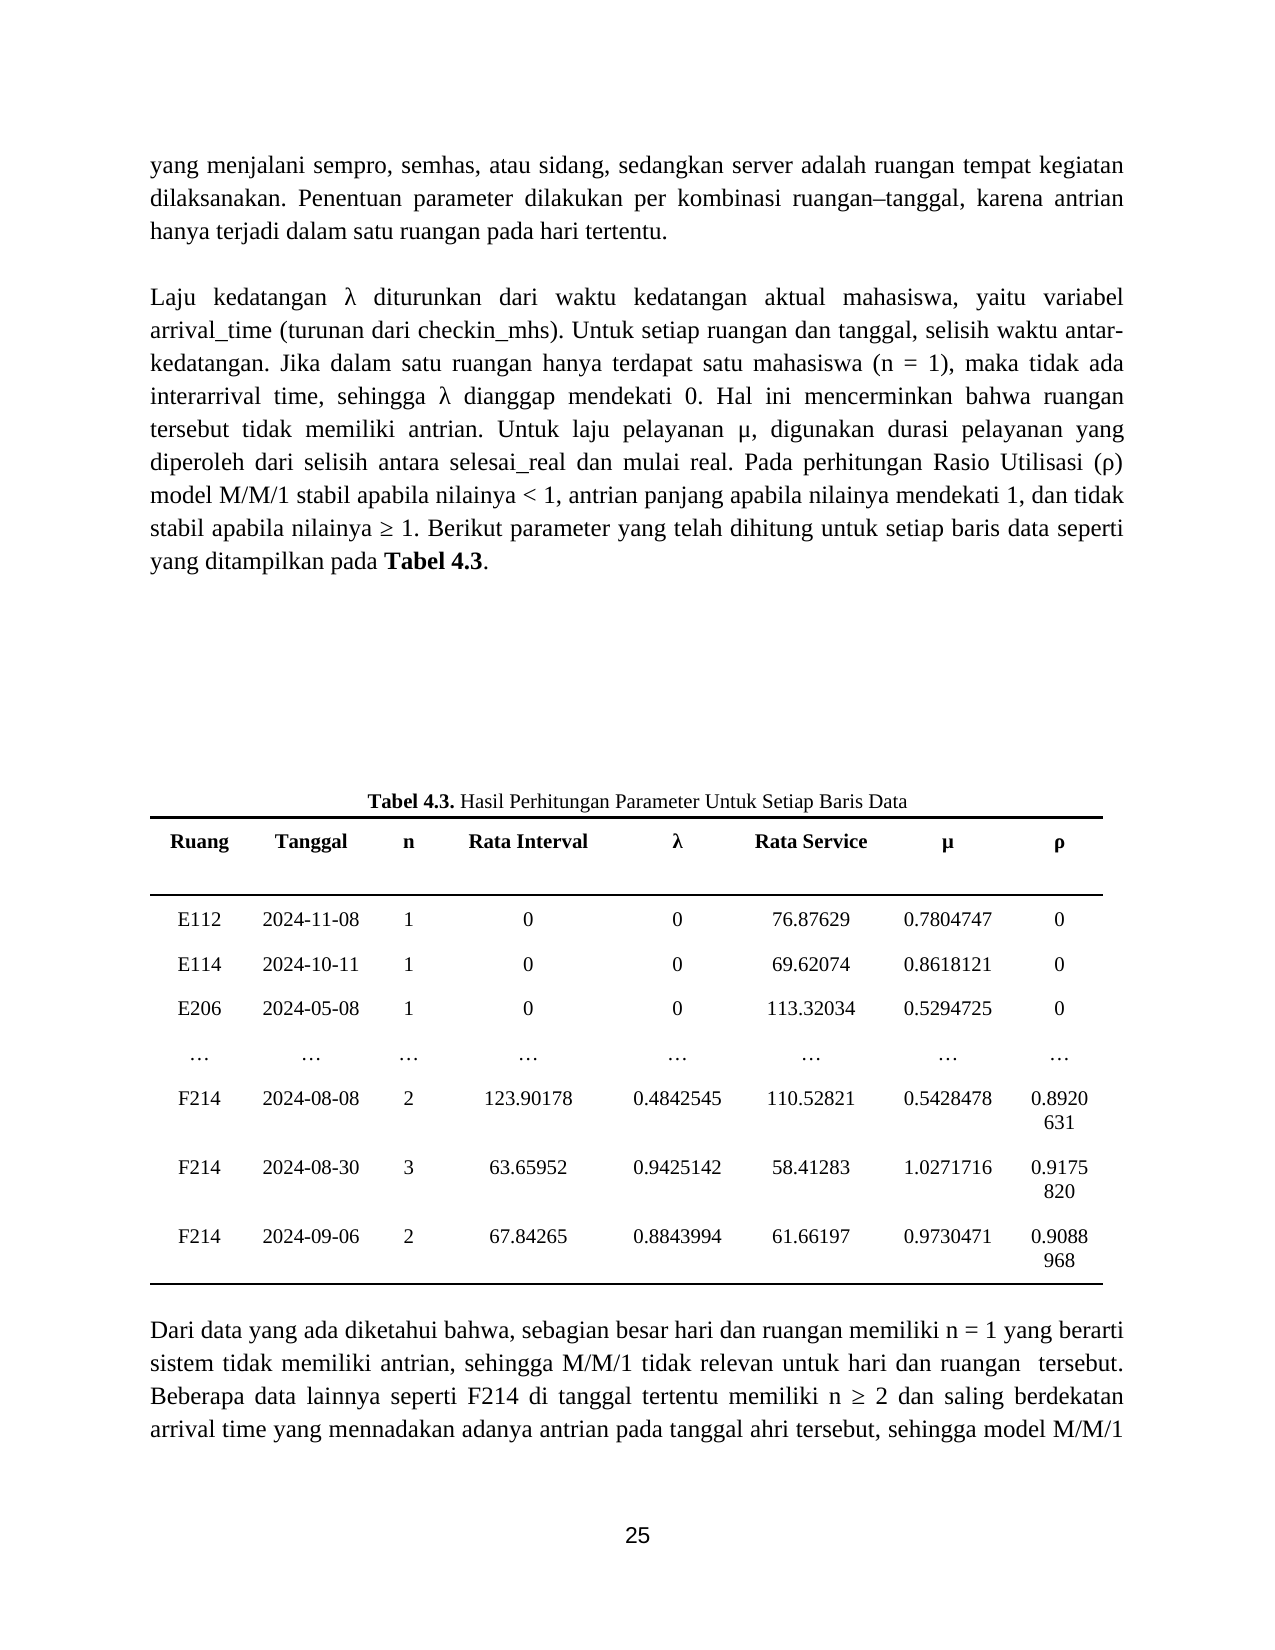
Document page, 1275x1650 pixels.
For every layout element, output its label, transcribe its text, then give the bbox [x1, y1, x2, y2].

table_cell … [1016, 1031, 1103, 1076]
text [150, 150, 1125, 245]
table_cell 0 [613, 941, 742, 986]
table_cell … [249, 1031, 373, 1076]
table_cell 2024-05-08 [249, 986, 373, 1031]
table_cell 2024-08-30 [249, 1145, 373, 1214]
table_cell 2024-09-06 [249, 1214, 373, 1283]
table_cell E206 [150, 986, 248, 1031]
table_cell 0.8843994 [613, 1214, 742, 1283]
table_cell E112 [150, 896, 248, 941]
table_header Rata Interval [444, 819, 612, 894]
table_cell 58.41283 [742, 1145, 880, 1214]
table_cell 2024-08-08 [249, 1076, 373, 1145]
table_cell 0.9175820 [1016, 1145, 1103, 1214]
table_cell 0 [444, 896, 612, 941]
table_cell 0.7804747 [880, 896, 1016, 941]
table_cell 1 [373, 986, 444, 1031]
table_cell … [150, 1031, 248, 1076]
table_cell 1.0271716 [880, 1145, 1016, 1214]
text Tabel 4.3. Hasil Perhitungan Parameter Untuk Setiap Baris Data [150, 789, 1125, 813]
table_cell 0.9088968 [1016, 1214, 1103, 1283]
table_cell E114 [150, 941, 248, 986]
table_cell 1 [373, 941, 444, 986]
table_cell 69.62074 [742, 941, 880, 986]
table_cell 0.5428478 [880, 1076, 1016, 1145]
table_cell … [444, 1031, 612, 1076]
table_header μ [880, 819, 1016, 894]
table_cell 0 [1016, 941, 1103, 986]
table_header λ [613, 819, 742, 894]
table_cell 0 [1016, 896, 1103, 941]
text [150, 1315, 1125, 1443]
table_cell … [742, 1031, 880, 1076]
table_cell 0.8618121 [880, 941, 1016, 986]
table_cell 0.4842545 [613, 1076, 742, 1145]
table_cell 2024-10-11 [249, 941, 373, 986]
table_cell 0.9425142 [613, 1145, 742, 1214]
table_cell 2024-11-08 [249, 896, 373, 941]
table_cell 67.84265 [444, 1214, 612, 1283]
table_header n [373, 819, 444, 894]
table_header Rata Service [742, 819, 880, 894]
table_cell 1 [373, 896, 444, 941]
table_header Tanggal [249, 819, 373, 894]
table_cell 0.9730471 [880, 1214, 1016, 1283]
table_cell 63.65952 [444, 1145, 612, 1214]
table_cell 123.90178 [444, 1076, 612, 1145]
table_cell F214 [150, 1214, 248, 1283]
table_cell … [373, 1031, 444, 1076]
table_cell 0 [444, 986, 612, 1031]
table_cell F214 [150, 1145, 248, 1214]
table_cell 76.87629 [742, 896, 880, 941]
table_cell … [880, 1031, 1016, 1076]
table_header Ruang [150, 819, 248, 894]
table_cell 0 [613, 896, 742, 941]
table_cell 2 [373, 1076, 444, 1145]
table_cell 3 [373, 1145, 444, 1214]
text Laju kedatangan λ diturunkan dari waktu kedatangan aktual mahasiswa, yaitu variabel arrival_time (turunan dari checkin_mhs). Untuk setiap ruangan dan tanggal, selisih waktu antar-kedatangan. Jika dalam satu ruangan hanya terdapat satu mahasiswa (n = 1), maka tidak ada interarrival time, sehingga λ dianggap mendekati 0. Hal ini mencerminkan bahwa ruangan tersebut tidak memiliki antrian. Untuk laju pelayanan μ, digunakan durasi pelayanan yang diperoleh dari selisih antara selesai_real dan mulai real. Pada perhitungan Rasio Utilisasi (ρ) model M/M/1 stabil apabila nilainya < 1, antrian panjang apabila nilainya mendekati 1, dan tidak stabil apabila nilainya ≥ 1. Berikut parameter yang telah dihitung untuk setiap baris data seperti yang ditampilkan pada Tabel 4.3. [150, 282, 1125, 575]
table_header ρ [1016, 819, 1103, 894]
table_cell 0.8920631 [1016, 1076, 1103, 1145]
table_cell 61.66197 [742, 1214, 880, 1283]
table_cell 0 [613, 986, 742, 1031]
table_cell F214 [150, 1076, 248, 1145]
table_cell 2 [373, 1214, 444, 1283]
table_cell 0 [444, 941, 612, 986]
table_cell 0.5294725 [880, 986, 1016, 1031]
table_cell 0 [1016, 986, 1103, 1031]
table_cell 113.32034 [742, 986, 880, 1031]
table_cell … [613, 1031, 742, 1076]
table_cell 110.52821 [742, 1076, 880, 1145]
